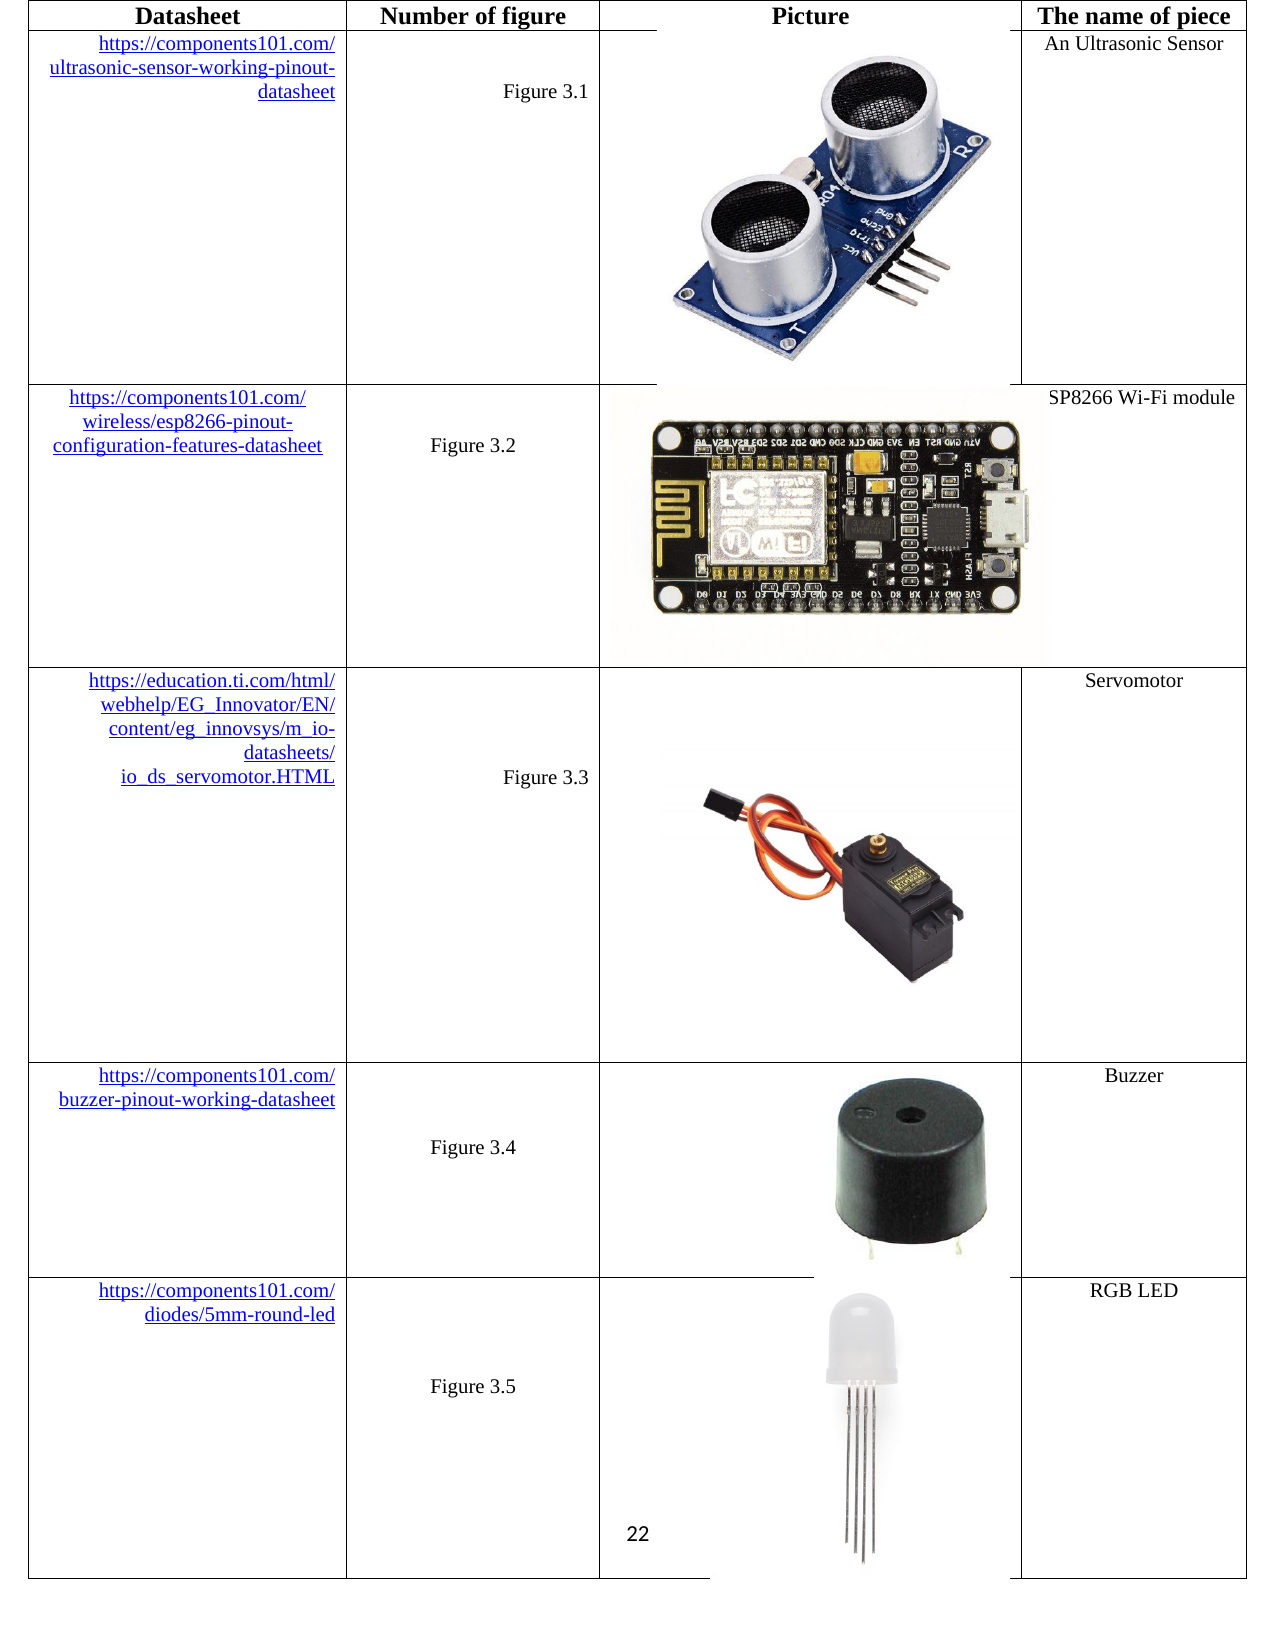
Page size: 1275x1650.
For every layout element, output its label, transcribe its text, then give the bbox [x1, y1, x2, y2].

table_cell [600, 1063, 814, 1277]
table_cell [600, 1278, 710, 1578]
table_cell Figure 3.3 [347, 668, 599, 1062]
picture [658, 699, 1018, 1059]
table_cell [600, 385, 610, 667]
table_cell https://education.ti.com/html/webhelp/EG_Innovator/EN/content/eg_innovsys/m_io-datasheets/io_ds_servomotor.HTML [29, 668, 346, 1062]
picture [610, 30, 1050, 667]
table_cell https://components101.com/ultrasonic-sensor-working-pinout-datasheet [29, 31, 346, 384]
table_cell [1011, 31, 1021, 384]
table_header Datasheet [29, 1, 346, 30]
table_cell Servomotor [1022, 668, 1246, 1062]
table_header The name of piece [1022, 1, 1246, 30]
table_cell An Ultrasonic Sensor [1022, 31, 1246, 384]
table_cell Figure 3.5 [347, 1278, 599, 1578]
table_cell RGB LED [1022, 1278, 1246, 1578]
table_header Number of figure [347, 1, 599, 30]
table_cell Figure 3.2 [347, 385, 599, 667]
picture [710, 1063, 1011, 1579]
table_header Picture [600, 1, 1021, 30]
table_cell Figure 3.1 [347, 31, 599, 384]
table_cell [600, 31, 656, 384]
table_cell [1011, 1063, 1021, 1277]
table_cell https://components101.com/buzzer-pinout-working-datasheet [29, 1063, 346, 1277]
table_cell [600, 668, 1021, 1062]
table_cell https://components101.com/wireless/esp8266-pinout-configuration-features-datasheet [29, 385, 346, 667]
table_cell Buzzer [1022, 1063, 1246, 1277]
table_cell Figure 3.4 [347, 1063, 599, 1277]
table_cell [1011, 1278, 1021, 1578]
table_cell https://components101.com/diodes/5mm-round-led [29, 1278, 346, 1578]
table_cell ESP8266 Wi-Fi module [1050, 385, 1246, 667]
